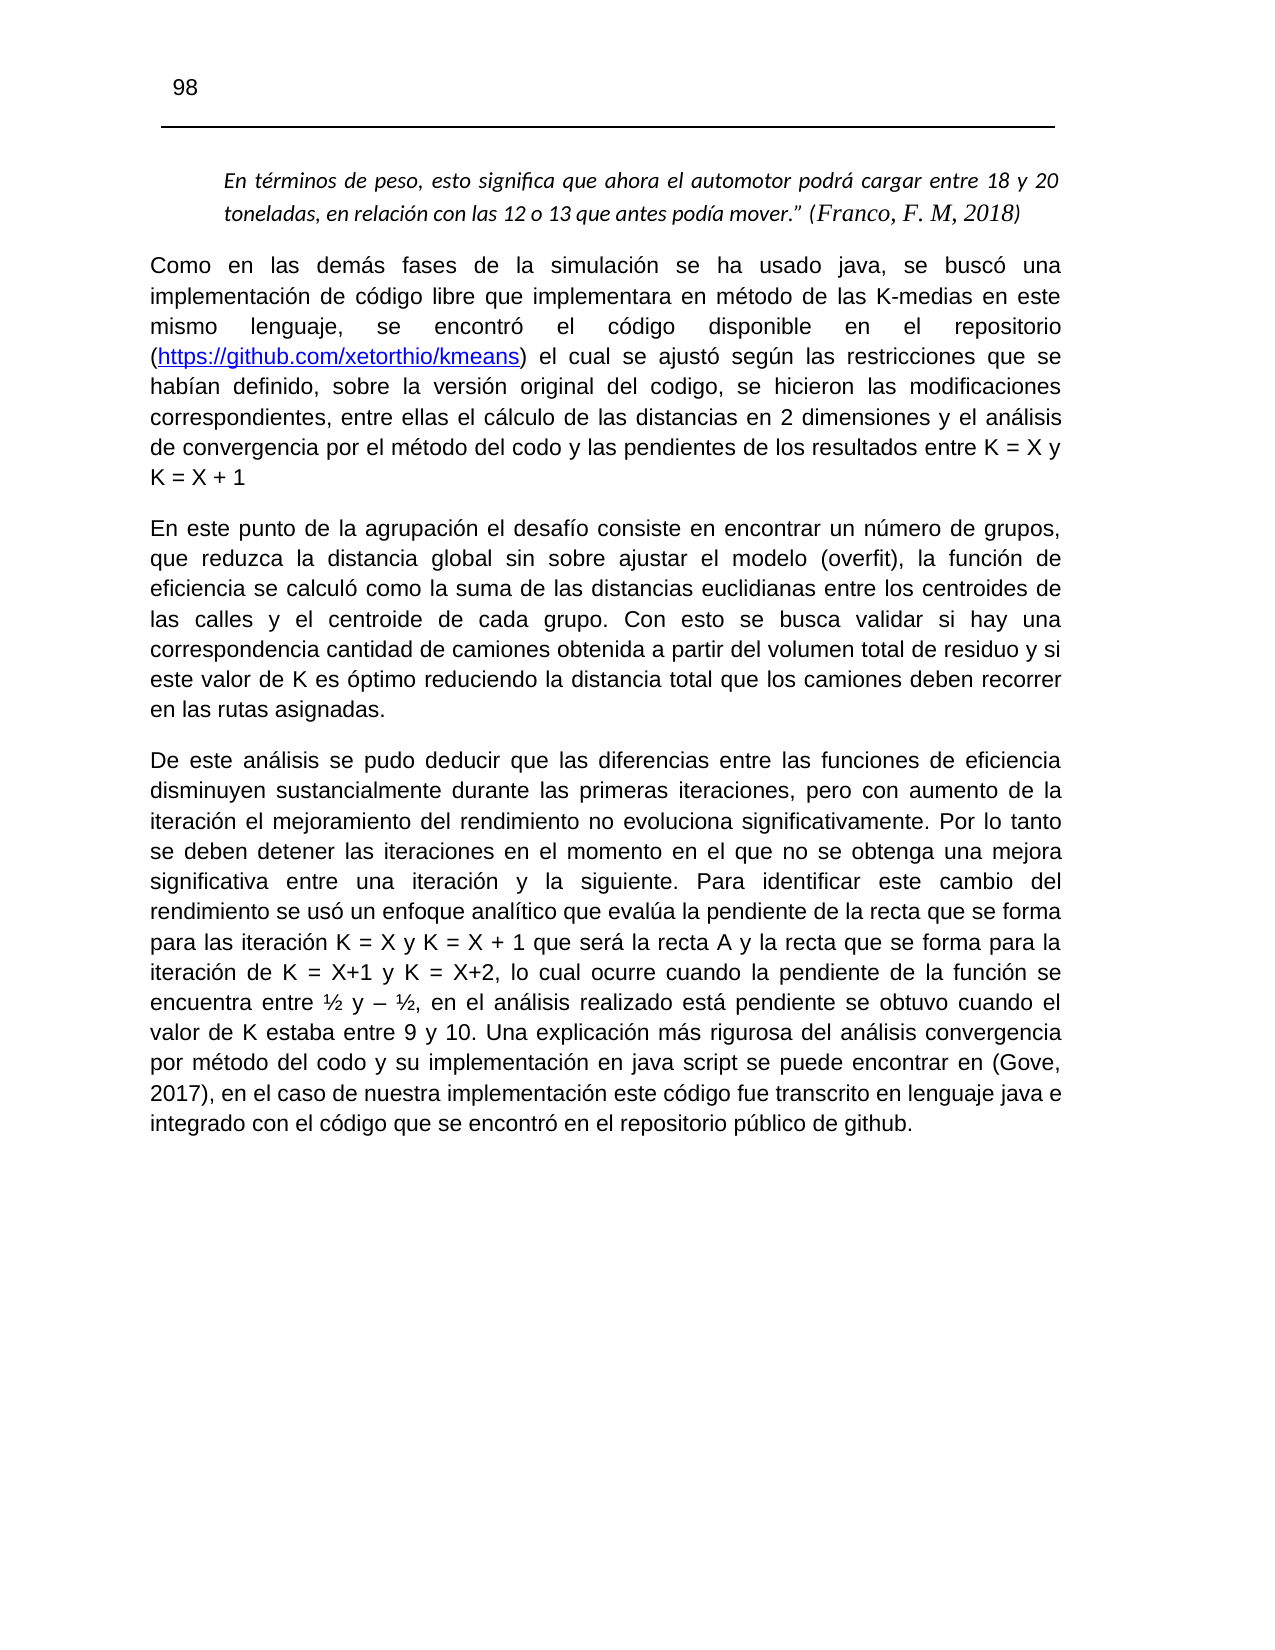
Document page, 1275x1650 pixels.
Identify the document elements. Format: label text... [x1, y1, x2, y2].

text Como en las demás fases de la simulación se ha usado java, se buscó una implementación de código libre que implementara en método de las K-medias en este mismo lenguaje, se encontró el código disponible en el repositorio (https://github.com/xetorthio/kmeans) el cual se ajustó según las restricciones que se habían definido, sobre la versión original del codigo, se hicieron las modificaciones correspondientes, entre ellas el cálculo de las distancias en 2 dimensiones y el análisis de convergencia por el método del codo y las pendientes de los resultados entre K = X y K = X + 1 [150, 252, 1062, 490]
text De este análisis se pudo deducir que las diferencias entre las funciones de eficiencia disminuyen sustancialmente durante las primeras iteraciones, pero con aumento de la iteración el mejoramiento del rendimiento no evoluciona significativamente. Por lo tanto se deben detener las iteraciones en el momento en el que no se obtenga una mejora significativa entre una iteración y la siguiente. Para identificar este cambio del rendimiento se usó un enfoque analítico que evalúa la pendiente de la recta que se forma para las iteración K = X y K = X + 1 que será la recta A y la recta que se forma para la iteración de K = X+1 y K = X+2, lo cual ocurre cuando la pendiente de la función se encuentra entre ½ y – ½, en el análisis realizado está pendiente se obtuvo cuando el valor de K estaba entre 9 y 10. Una explicación más rigurosa del análisis convergencia por método del codo y su implementación en java script se puede encontrar en (Gove, 2017), en el caso de nuestra implementación este código fue transcrito en lenguaje java e integrado con el código que se encontró en el repositorio público de github. [150, 747, 1062, 1136]
text En este punto de la agrupación el desafío consiste en encontrar un número de grupos, que reduzca la distancia global sin sobre ajustar el modelo (overfit), la función de eficiencia se calculó como la suma de las distancias euclidianas entre los centroides de las calles y el centroide de cada grupo. Con esto se busca validar si hay una correspondencia cantidad de camiones obtenida a partir del volumen total de residuo y si este valor de K es óptimo reduciendo la distancia total que los camiones deben recorrer en las rutas asignadas. [150, 515, 1062, 723]
